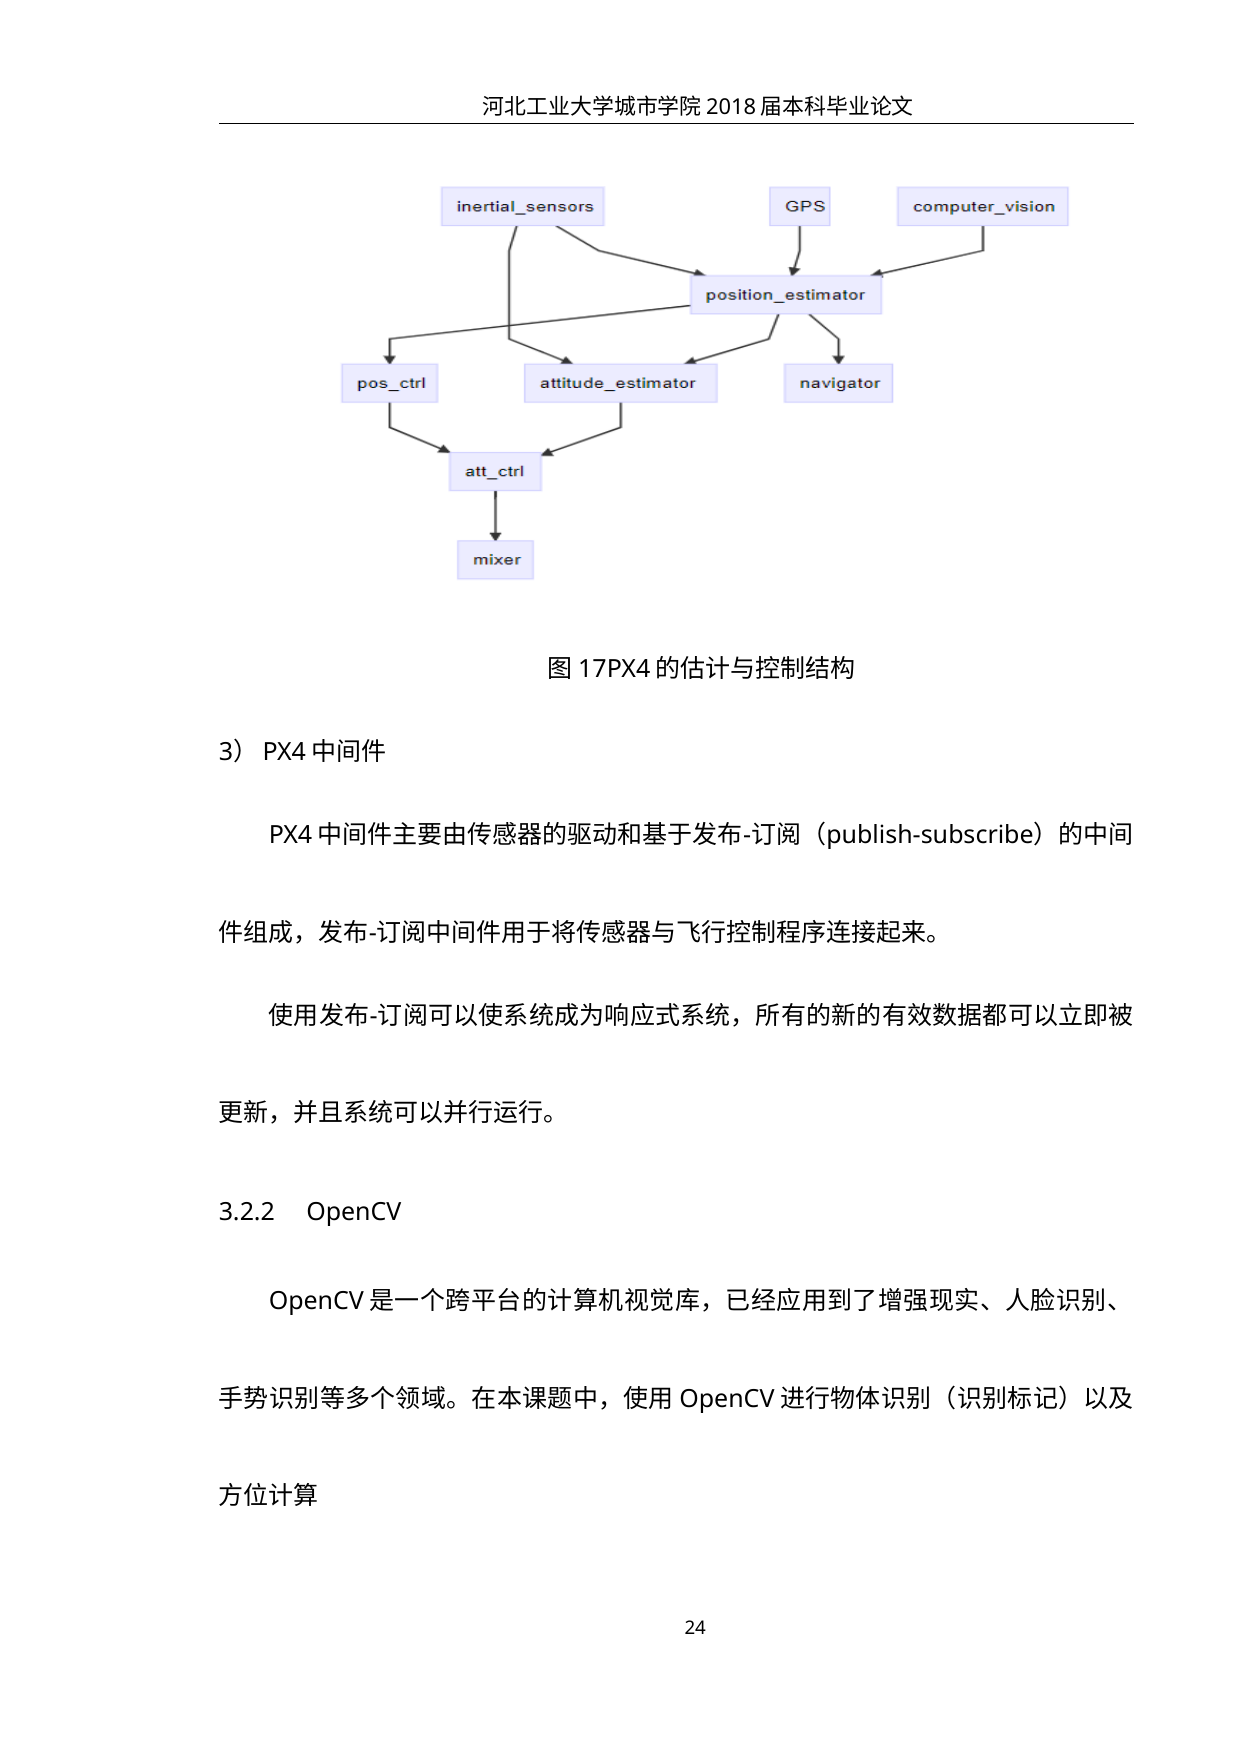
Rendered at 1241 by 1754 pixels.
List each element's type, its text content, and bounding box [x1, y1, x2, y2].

text 图 17PX4的估计与控制结构 [218, 634, 1134, 699]
text 使用发布-订阅可以使系统成为响应式系统，所有的新的有效数据都可以立即被更新，并且系统可以并行运行。 [218, 981, 1134, 1143]
text OpenCV是一个跨平台的计算机视觉库，已经应用到了增强现实、人脸识别、手势识别等多个领域。在本课题中，使用OpenCV进行物体识别（识别标记）以及方位计算 [218, 1266, 1134, 1526]
text PX4中间件主要由传感器的驱动和基于发布-订阅（publish-subscribe）的中间件组成，发布-订阅中间件用于将传感器与飞行控制程序连接起来。 [218, 800, 1134, 963]
picture [319, 162, 1083, 595]
title OpenCV [218, 1178, 1134, 1243]
list PX4中间件 [218, 717, 1134, 782]
